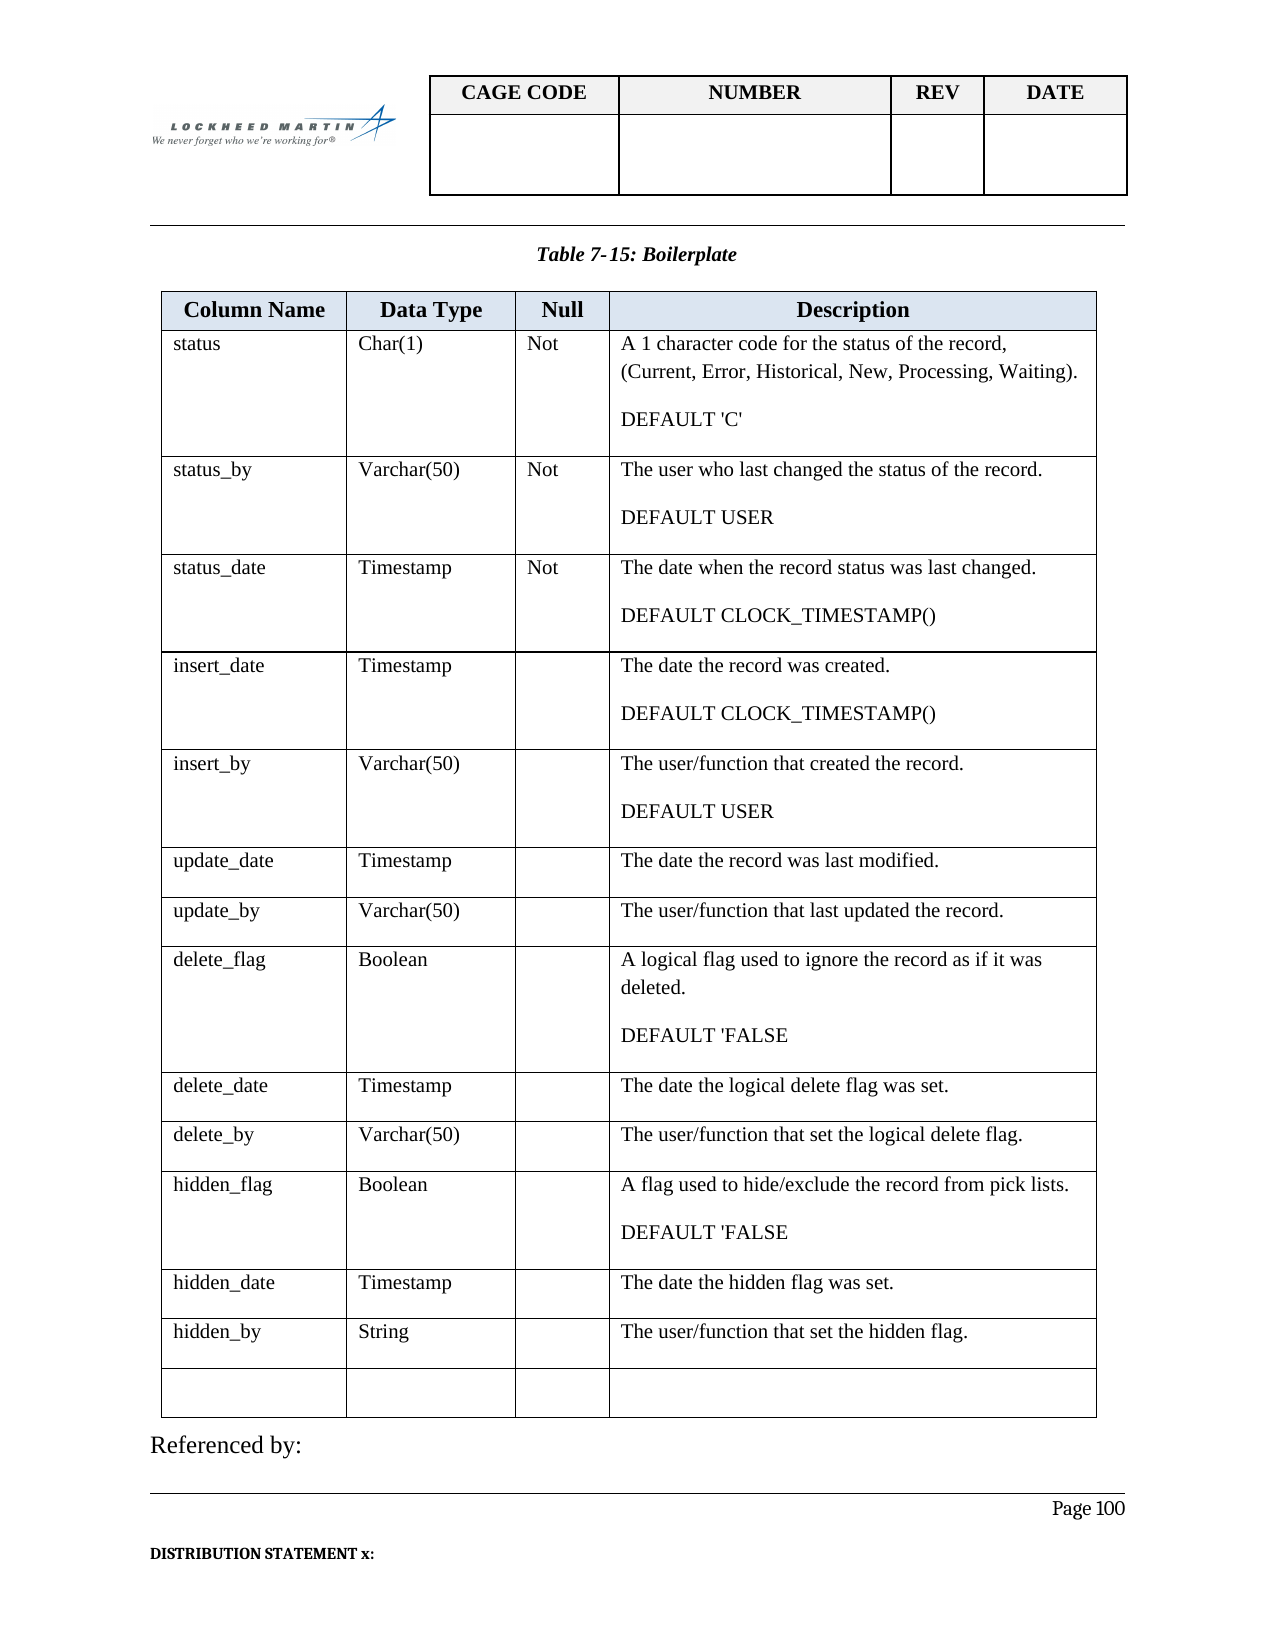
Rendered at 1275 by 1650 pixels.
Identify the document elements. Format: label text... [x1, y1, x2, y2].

text Referenced by: [150, 1431, 1125, 1459]
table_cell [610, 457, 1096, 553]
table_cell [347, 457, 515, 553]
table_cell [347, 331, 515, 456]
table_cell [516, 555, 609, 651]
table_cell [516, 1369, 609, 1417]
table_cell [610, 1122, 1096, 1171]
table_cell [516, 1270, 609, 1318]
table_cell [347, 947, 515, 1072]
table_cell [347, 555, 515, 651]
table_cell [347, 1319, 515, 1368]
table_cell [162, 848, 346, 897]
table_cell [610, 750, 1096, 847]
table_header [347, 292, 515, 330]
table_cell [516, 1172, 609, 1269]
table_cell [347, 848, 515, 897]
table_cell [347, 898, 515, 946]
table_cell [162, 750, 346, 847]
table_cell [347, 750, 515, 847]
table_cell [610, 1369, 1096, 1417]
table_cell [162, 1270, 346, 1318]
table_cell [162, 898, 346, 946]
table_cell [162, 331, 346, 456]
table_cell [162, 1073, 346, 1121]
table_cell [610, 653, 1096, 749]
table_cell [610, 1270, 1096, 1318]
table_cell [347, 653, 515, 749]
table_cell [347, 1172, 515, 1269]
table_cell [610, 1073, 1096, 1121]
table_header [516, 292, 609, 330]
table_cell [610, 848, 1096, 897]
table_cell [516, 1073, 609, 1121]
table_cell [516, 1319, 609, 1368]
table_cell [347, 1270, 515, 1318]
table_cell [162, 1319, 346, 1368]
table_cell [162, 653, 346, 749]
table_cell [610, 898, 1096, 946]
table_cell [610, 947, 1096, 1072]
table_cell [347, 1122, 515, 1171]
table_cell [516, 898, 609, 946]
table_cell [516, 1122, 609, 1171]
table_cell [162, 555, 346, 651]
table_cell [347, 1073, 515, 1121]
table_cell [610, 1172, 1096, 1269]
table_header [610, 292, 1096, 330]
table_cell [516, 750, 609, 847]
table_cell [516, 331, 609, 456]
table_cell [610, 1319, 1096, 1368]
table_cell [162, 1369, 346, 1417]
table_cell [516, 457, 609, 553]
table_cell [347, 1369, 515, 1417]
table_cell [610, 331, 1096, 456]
picture [152, 104, 397, 146]
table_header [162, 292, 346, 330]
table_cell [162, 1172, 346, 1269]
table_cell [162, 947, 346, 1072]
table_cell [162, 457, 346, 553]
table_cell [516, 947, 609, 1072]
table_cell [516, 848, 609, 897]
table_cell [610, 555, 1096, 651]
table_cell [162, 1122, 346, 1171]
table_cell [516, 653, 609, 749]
